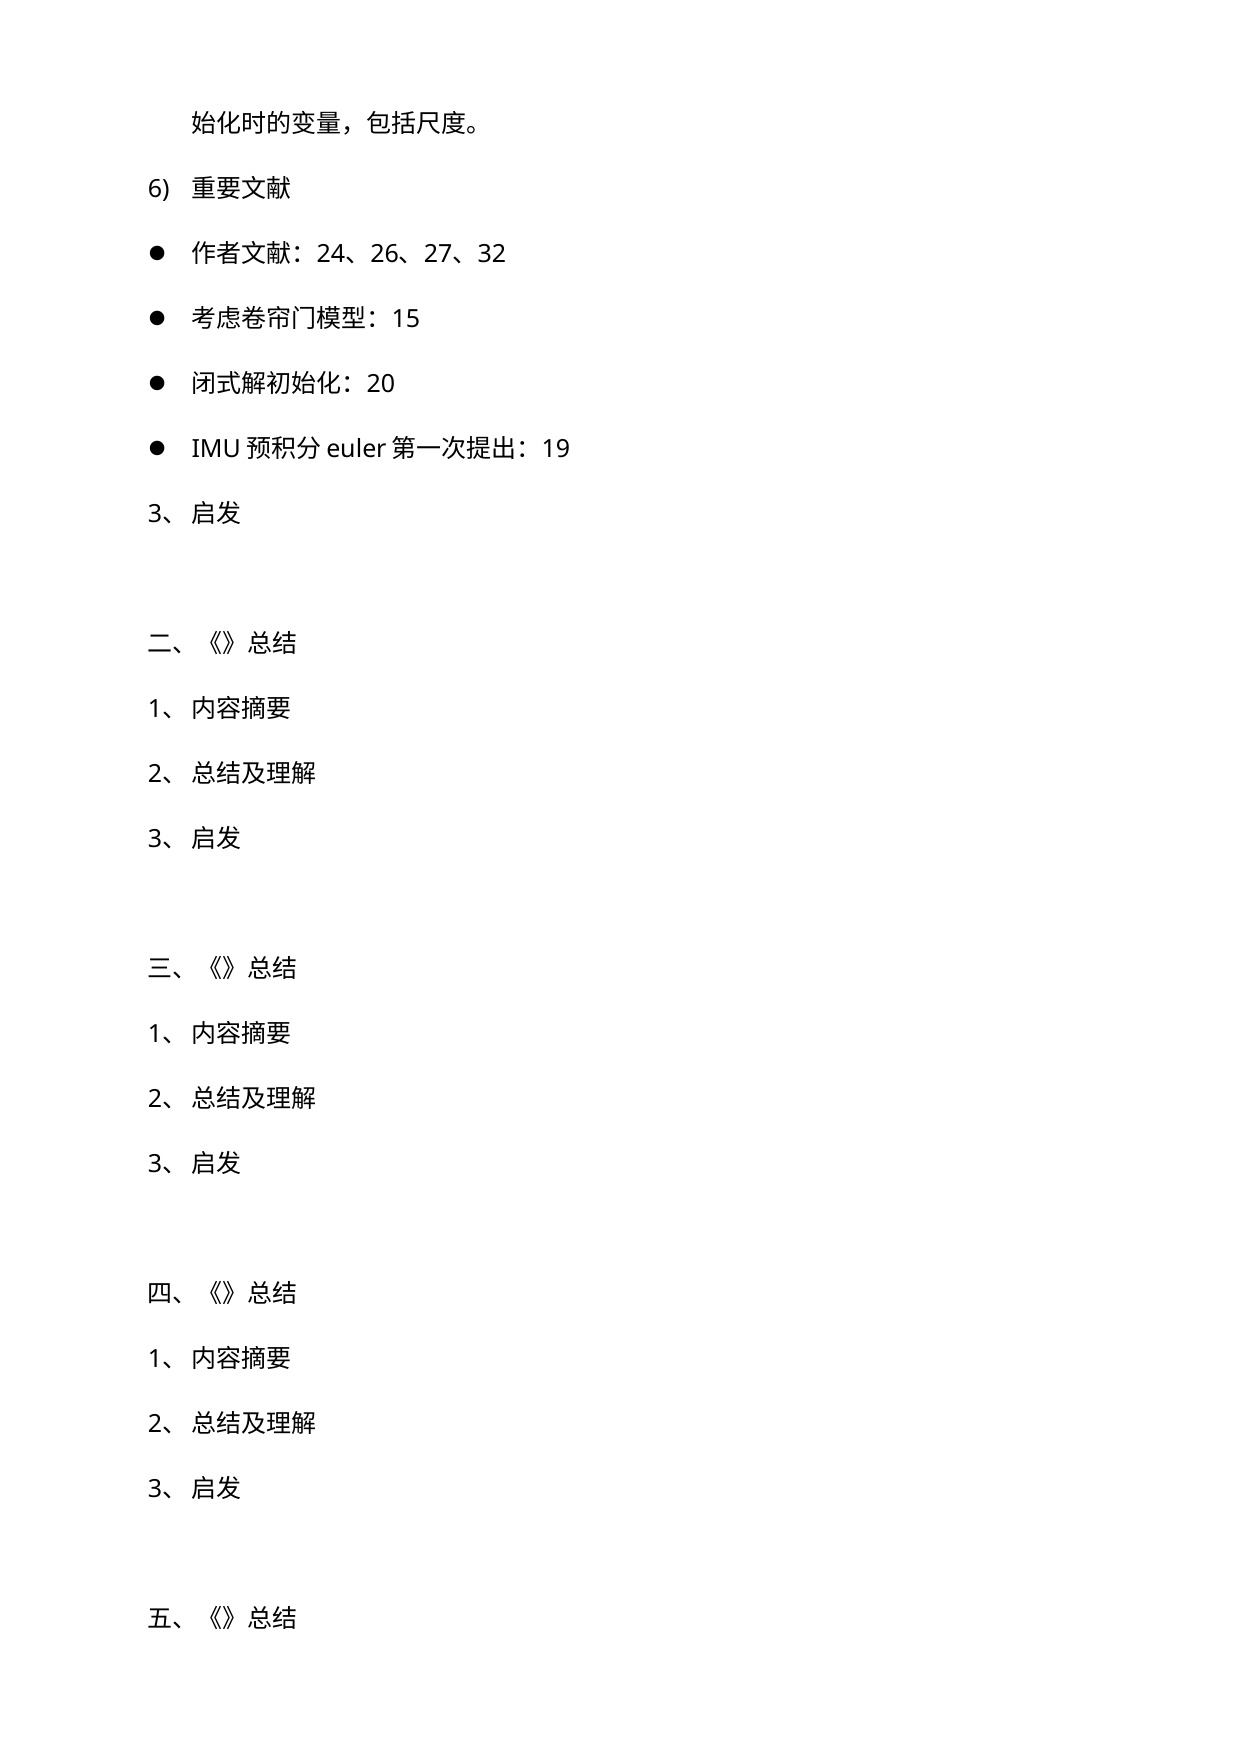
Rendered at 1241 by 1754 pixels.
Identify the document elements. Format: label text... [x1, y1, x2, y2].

list 作者文献：24、26、27、32 [148, 219, 1181, 284]
list 启发 [148, 1129, 1181, 1194]
list 内容摘要 [148, 1324, 1181, 1389]
list 总结及理解 [148, 1389, 1181, 1454]
list 内容摘要 [148, 674, 1181, 739]
list 内容摘要 [148, 999, 1181, 1064]
list 启发 [148, 804, 1181, 869]
list 启发 [148, 1454, 1181, 1519]
list 总结及理解 [148, 739, 1181, 804]
list 《》总结 [148, 1259, 1181, 1324]
list IMU预积分euler第一次提出：19 [148, 414, 1181, 479]
list 启发 [148, 479, 1181, 544]
list 总结及理解 [148, 1064, 1181, 1129]
list 考虑卷帘门模型：15 [148, 284, 1181, 349]
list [148, 89, 1181, 154]
list 《》总结 [148, 1584, 1181, 1649]
list 重要文献 [148, 154, 1181, 219]
list 闭式解初始化：20 [148, 349, 1181, 414]
list 《》总结 [148, 609, 1181, 674]
list 《》总结 [148, 934, 1181, 999]
